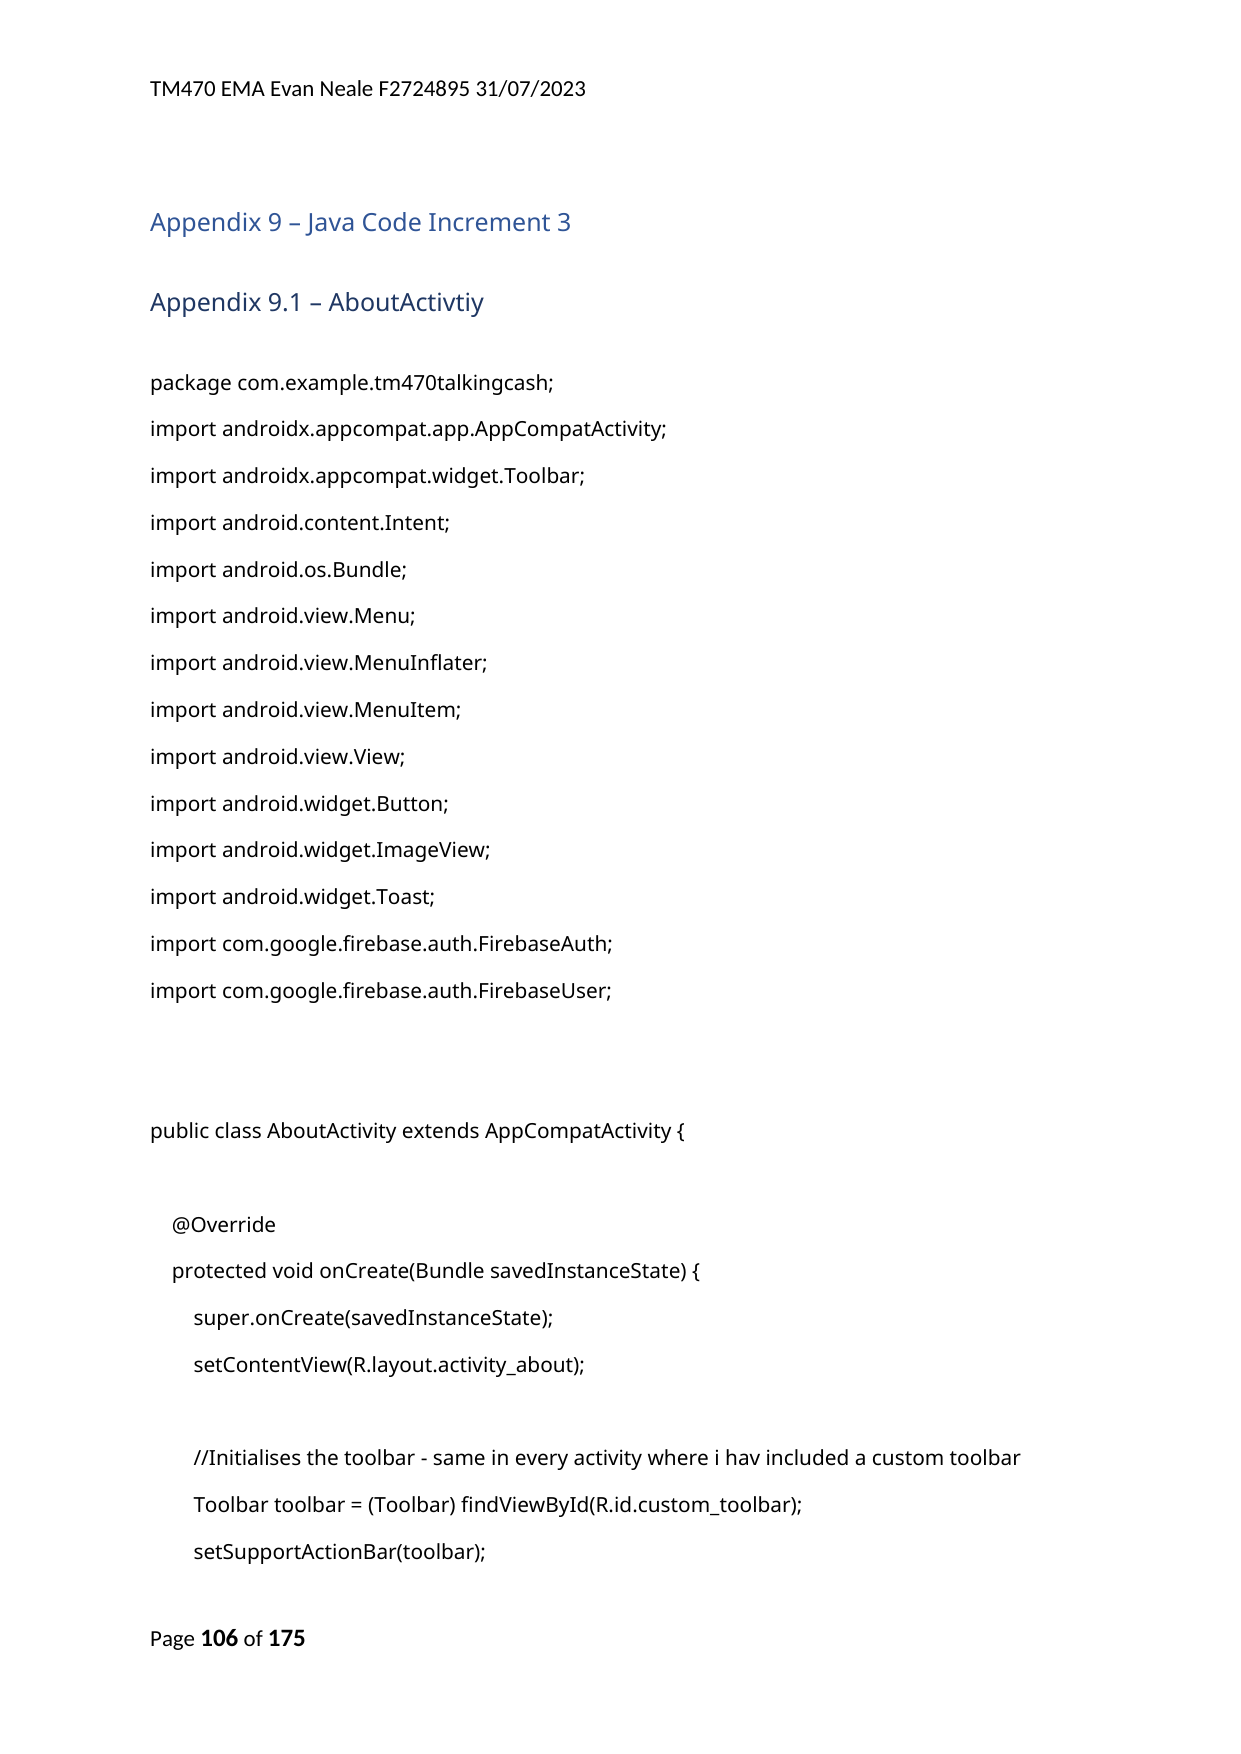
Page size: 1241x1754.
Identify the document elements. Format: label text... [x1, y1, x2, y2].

text super.onCreate(savedInstanceState); [150, 1303, 1090, 1332]
text setContentView(R.layout.activity_about); [150, 1350, 1090, 1378]
text import android.view.MenuInflater; [150, 648, 1090, 677]
text import androidx.appcompat.app.AppCompatActivity; [150, 414, 1090, 443]
subtitle Appendix 9 – Java Code Increment 3 [150, 204, 1090, 239]
text package com.example.tm470talkingcash; [150, 368, 1090, 396]
subtitle Appendix 9.1 – AboutActivtiy [150, 285, 1090, 319]
text import android.os.Bundle; [150, 555, 1090, 583]
text import android.widget.ImageView; [150, 836, 1090, 864]
text import androidx.appcompat.widget.Toolbar; [150, 461, 1090, 490]
text Toolbar toolbar = (Toolbar) findViewById(R.id.custom_toolbar); [150, 1490, 1090, 1519]
text import android.widget.Button; [150, 789, 1090, 817]
text @Override [150, 1210, 1090, 1238]
text import com.google.firebase.auth.FirebaseUser; [150, 976, 1090, 1004]
text public class AboutActivity extends AppCompatActivity { [150, 1116, 1090, 1144]
text import com.google.firebase.auth.FirebaseAuth; [150, 929, 1090, 957]
text import android.view.Menu; [150, 602, 1090, 630]
text //Initialises the toolbar - same in every activity where i hav included a custom toolbar [150, 1443, 1090, 1472]
text import android.view.View; [150, 742, 1090, 770]
text setSupportActionBar(toolbar); [150, 1537, 1090, 1566]
text import android.widget.Toast; [150, 882, 1090, 911]
text import android.view.MenuItem; [150, 695, 1090, 724]
text import android.content.Intent; [150, 508, 1090, 537]
text protected void onCreate(Bundle savedInstanceState) { [150, 1256, 1090, 1285]
